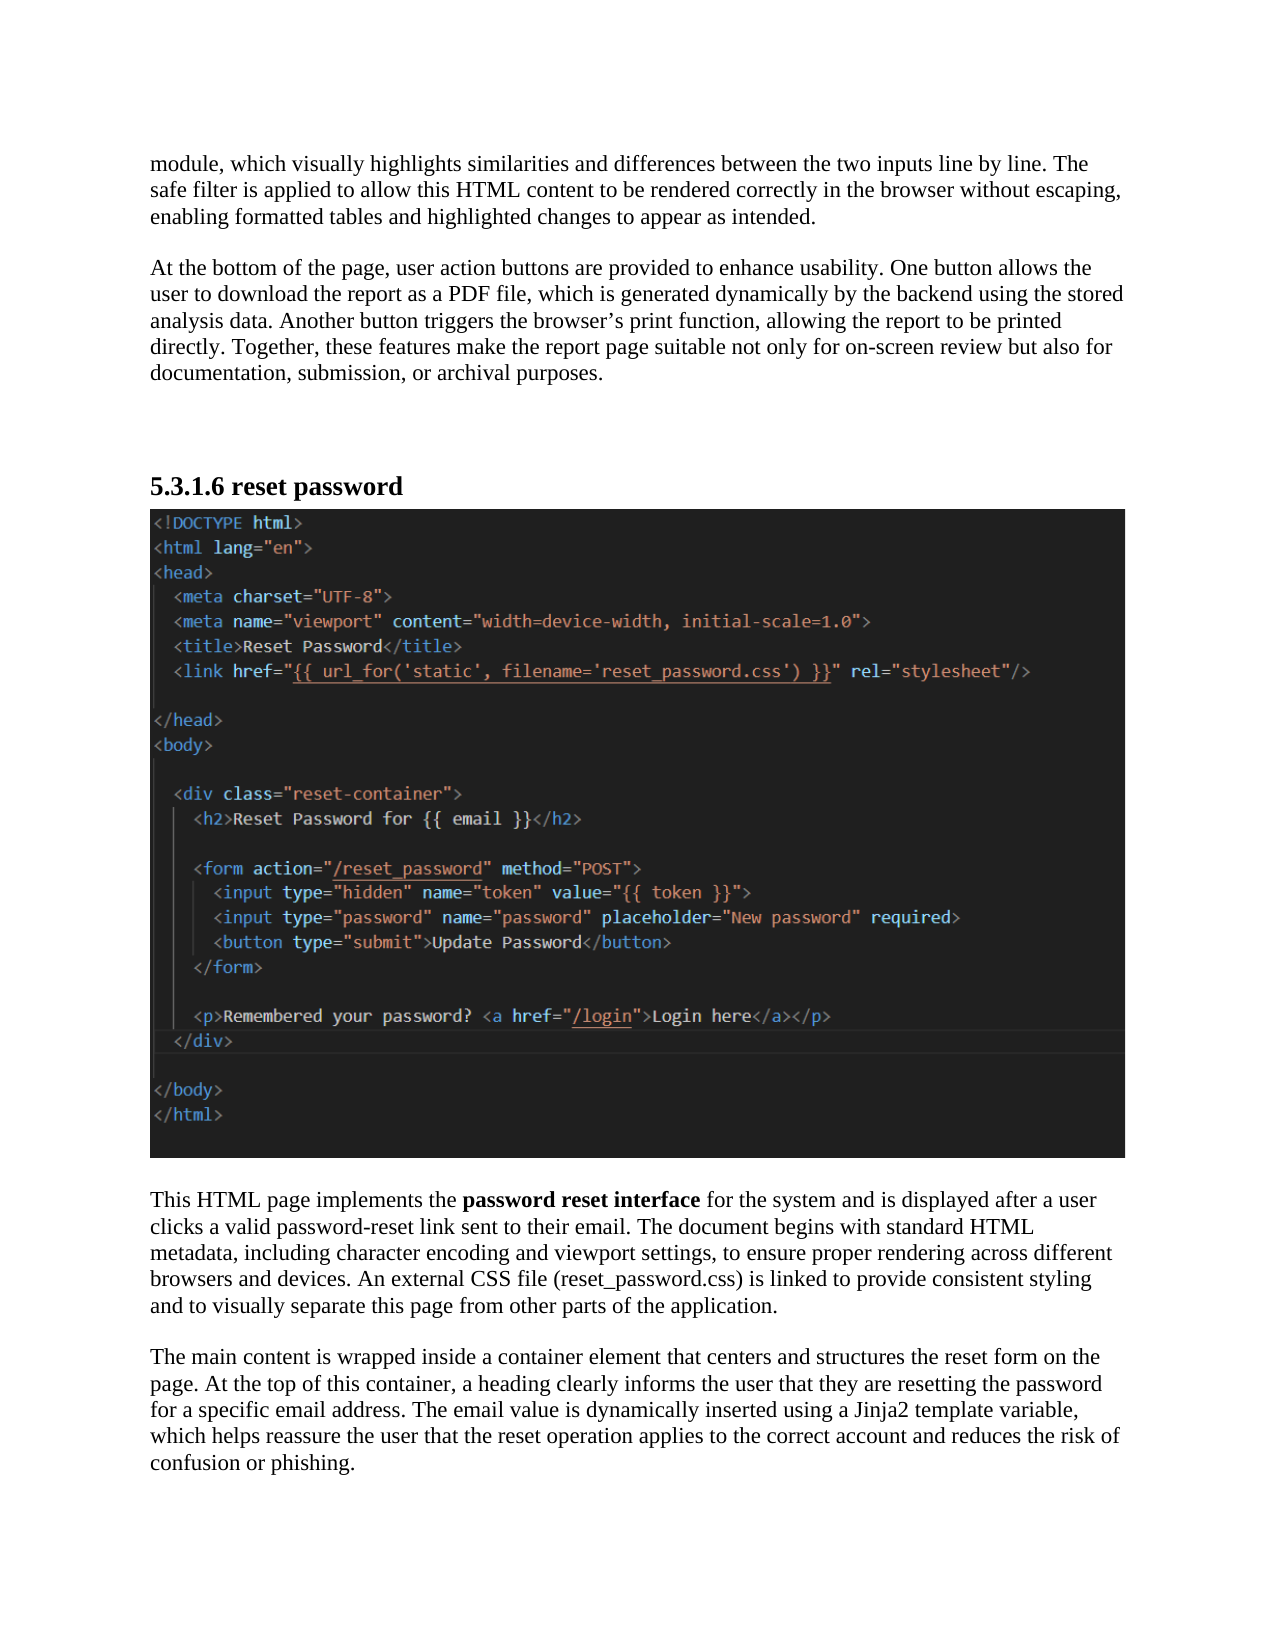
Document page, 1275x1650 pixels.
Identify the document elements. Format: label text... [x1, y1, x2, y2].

subtitle 5.3.1.6 reset password [150, 470, 1125, 501]
text At the bottom of the page, user action buttons are provided to enhance usability. One button allows the user to download the report as a PDF file, which is generated dynamically by the backend using the stored analysis data. Another button triggers the browser’s print function, allowing the report to be printed directly. Together, these features make the report page suitable not only for on-screen review but also for documentation, submission, or archival purposes. [150, 254, 1125, 386]
picture [150, 509, 1125, 1158]
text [150, 150, 1125, 229]
text The main content is wrapped inside a container element that centers and structures the reset form on the page. At the top of this container, a heading clearly informs the user that they are resetting the password for a specific email address. The email value is dynamically inserted using a Jinja2 template variable, which helps reassure the user that the reset operation applies to the correct account and reduces the risk of confusion or phishing. [150, 1343, 1125, 1475]
text This HTML page implements the password reset interface for the system and is displayed after a user clicks a valid password-reset link sent to their email. The document begins with standard HTML metadata, including character encoding and viewport settings, to ensure proper rendering across different browsers and devices. An external CSS file (reset_password.css) is linked to provide consistent styling and to visually separate this page from other parts of the application. [150, 1186, 1125, 1318]
